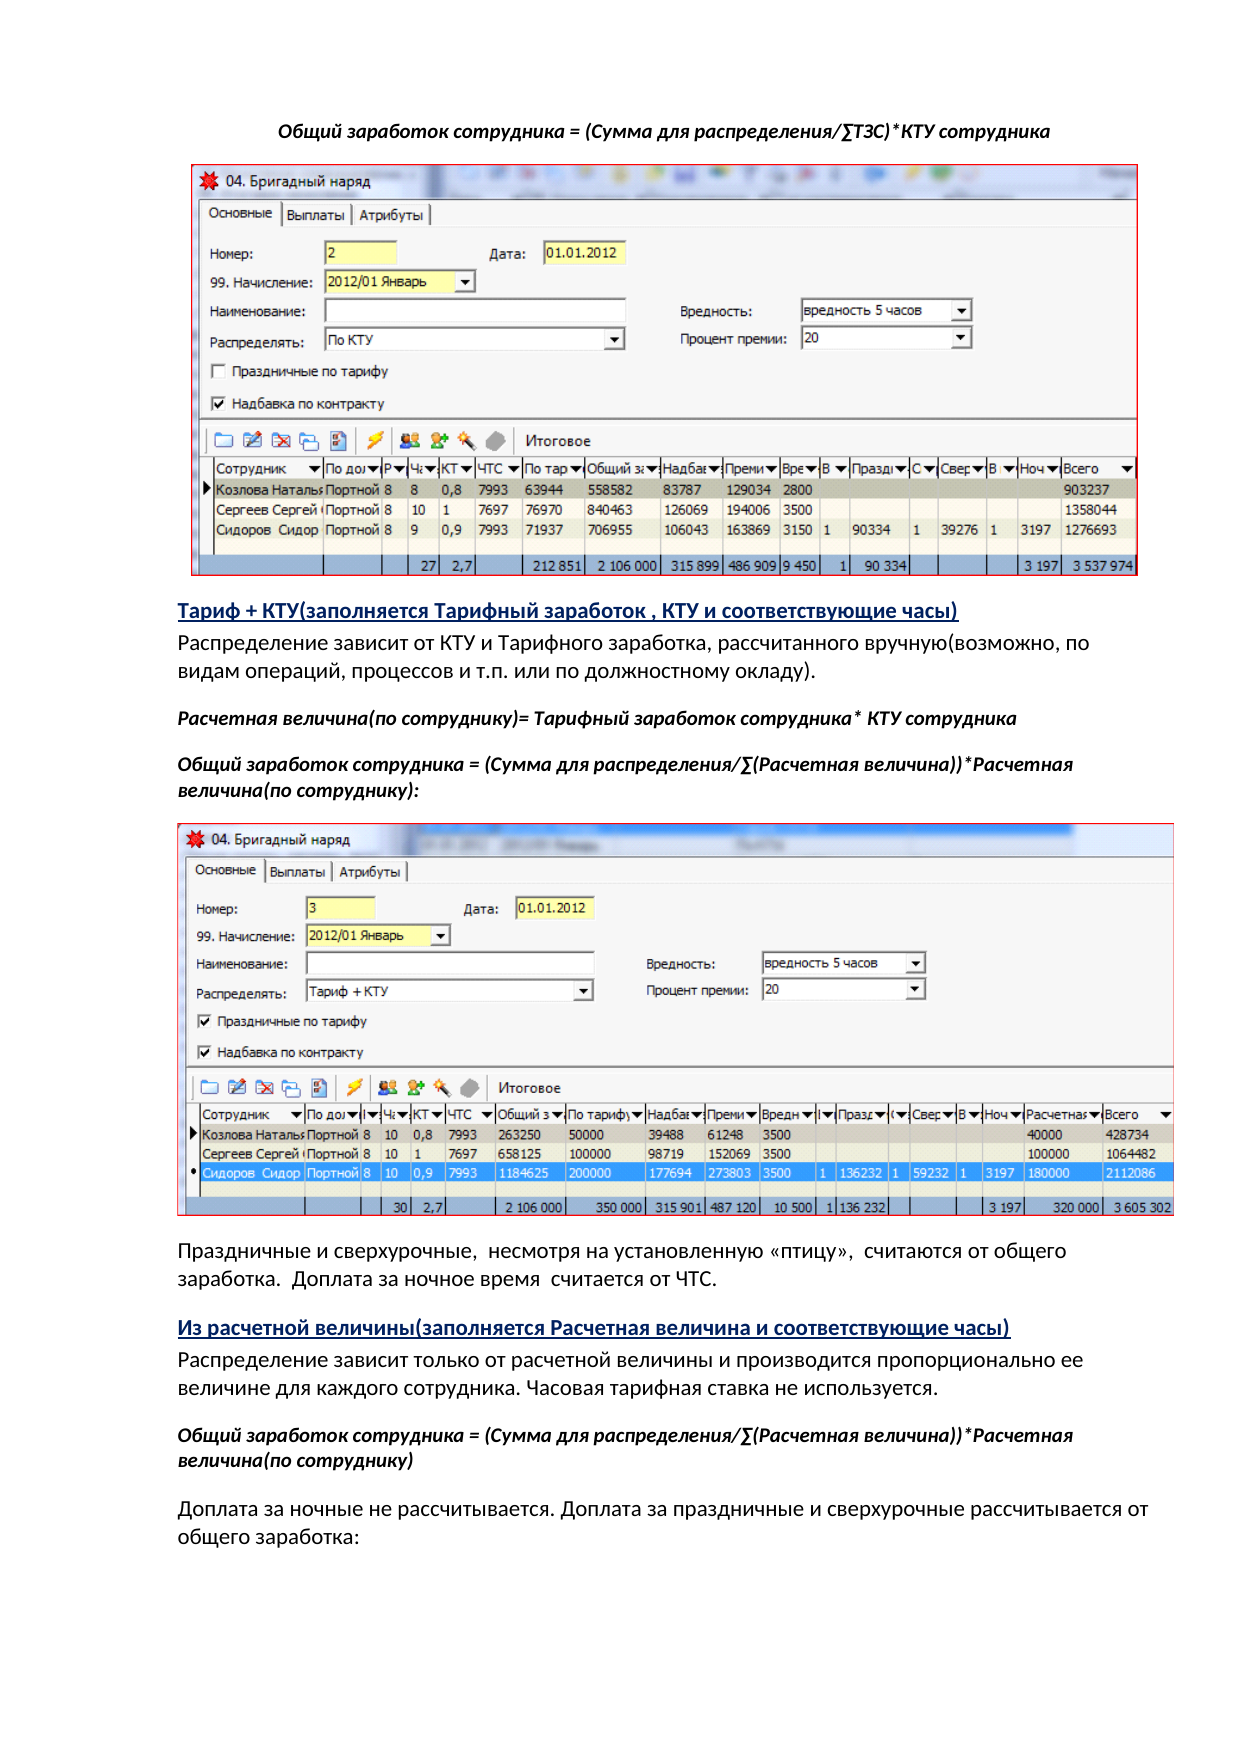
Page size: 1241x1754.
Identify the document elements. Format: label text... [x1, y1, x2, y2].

text Доплата за ночные не рассчитывается. Доплата за праздничные и сверхурочные рассчитывается от общего заработка: [177, 1494, 1152, 1550]
text Общий заработок сотрудника = (Сумма для распределения/∑(Расчетная величина))*Расчетная величина(по сотруднику): [177, 751, 1152, 802]
picture [177, 823, 1174, 1216]
text Распределение зависит только от расчетной величины и производится пропорционально ее величине для каждого сотрудника. Часовая тарифная ставка не используется. [177, 1345, 1152, 1401]
text Праздничные и сверхурочные, несмотря на установленную «птицу», считаются от общего заработка. Доплата за ночное время считается от ЧТС. [177, 1236, 1152, 1292]
text Расчетная величина(по сотруднику)= Тарифный заработок сотрудника* КТУ сотрудника [177, 705, 1152, 731]
subtitle Из расчетной величины(заполняется Расчетная величина и соответствующие часы) [177, 1313, 1152, 1341]
text Общий заработок сотрудника = (Сумма для распределения/∑ТЗС)*КТУ сотрудника [177, 118, 1152, 143]
subtitle Тариф + КТУ(заполняется Тарифный заработок , КТУ и соответствующие часы) [177, 596, 1152, 624]
text Общий заработок сотрудника = (Сумма для распределения/∑(Расчетная величина))*Расчетная величина(по сотруднику) [177, 1422, 1152, 1473]
picture [191, 164, 1138, 576]
text Распределение зависит от КТУ и Тарифного заработка, рассчитанного вручную(возможно, по видам операций, процессов и т.п. или по должностному окладу). [177, 628, 1152, 684]
